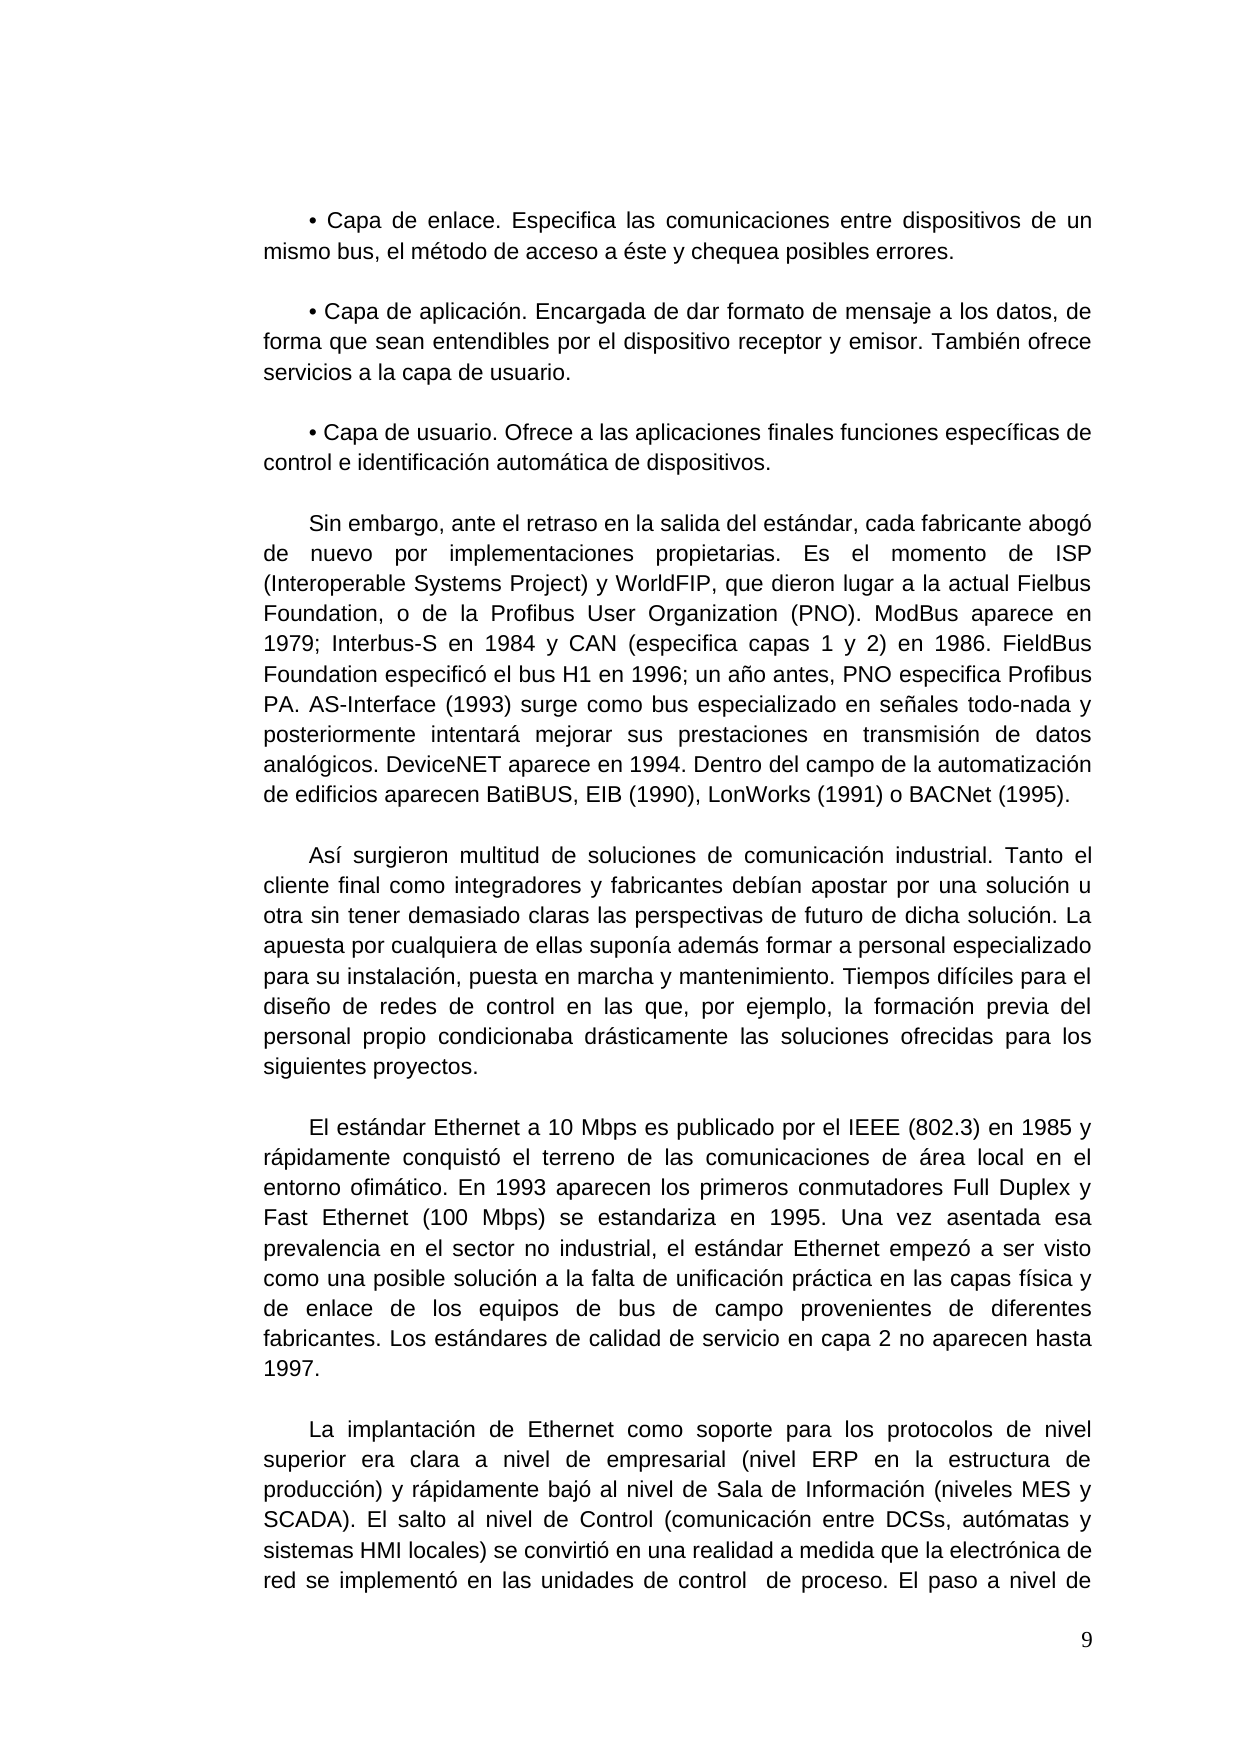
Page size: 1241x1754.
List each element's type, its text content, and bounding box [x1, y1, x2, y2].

text Sin embargo, ante el retraso en la salida del estándar, cada fabricante abogó de nuevo por implementaciones propietarias. Es el momento de ISP (Interoperable Systems Project) y WorldFIP, que dieron lugar a la actual Fielbus Foundation, o de la Profibus User Organization (PNO). ModBus aparece en 1979; Interbus-S en 1984 y CAN (especifica capas 1 y 2) en 1986. FieldBus Foundation especificó el bus H1 en 1996; un año antes, PNO especifica Profibus PA. AS-Interface (1993) surge como bus especializado en señales todo-nada y posteriormente intentará mejorar sus prestaciones en transmisión de datos analógicos. DeviceNET aparece en 1994. Dentro del campo de la automatización de edificios aparecen BatiBUS, EIB (1990), LonWorks (1991) o BACNet (1995). [263, 509, 1092, 808]
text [263, 1416, 1092, 1593]
text • Capa de aplicación. Encargada de dar formato de mensaje a los datos, de forma que sean entendibles por el dispositivo receptor y emisor. También ofrece servicios a la capa de usuario. [263, 298, 1092, 385]
text • Capa de enlace. Especifica las comunicaciones entre dispositivos de un mismo bus, el método de acceso a éste y chequea posibles errores. [263, 207, 1092, 264]
text • Capa de usuario. Ofrece a las aplicaciones finales funciones específicas de control e identificación automática de dispositivos. [263, 419, 1092, 475]
text Así surgieron multitud de soluciones de comunicación industrial. Tanto el cliente final como integradores y fabricantes debían apostar por una solución u otra sin tener demasiado claras las perspectivas de futuro de dicha solución. La apuesta por cualquiera de ellas suponía además formar a personal especializado para su instalación, puesta en marcha y mantenimiento. Tiempos difíciles para el diseño de redes de control en las que, por ejemplo, la formación previa del personal propio condicionaba drásticamente las soluciones ofrecidas para los siguientes proyectos. [263, 842, 1092, 1079]
text El estándar Ethernet a 10 Mbps es publicado por el IEEE (802.3) en 1985 y rápidamente conquistó el terreno de las comunicaciones de área local en el entorno ofimático. En 1993 aparecen los primeros conmutadores Full Duplex y Fast Ethernet (100 Mbps) se estandariza en 1995. Una vez asentada esa prevalencia en el sector no industrial, el estándar Ethernet empezó a ser visto como una posible solución a la falta de unificación práctica en las capas física y de enlace de los equipos de bus de campo provenientes de diferentes fabricantes. Los estándares de calidad de servicio en capa 2 no aparecen hasta 1997. [263, 1114, 1092, 1382]
